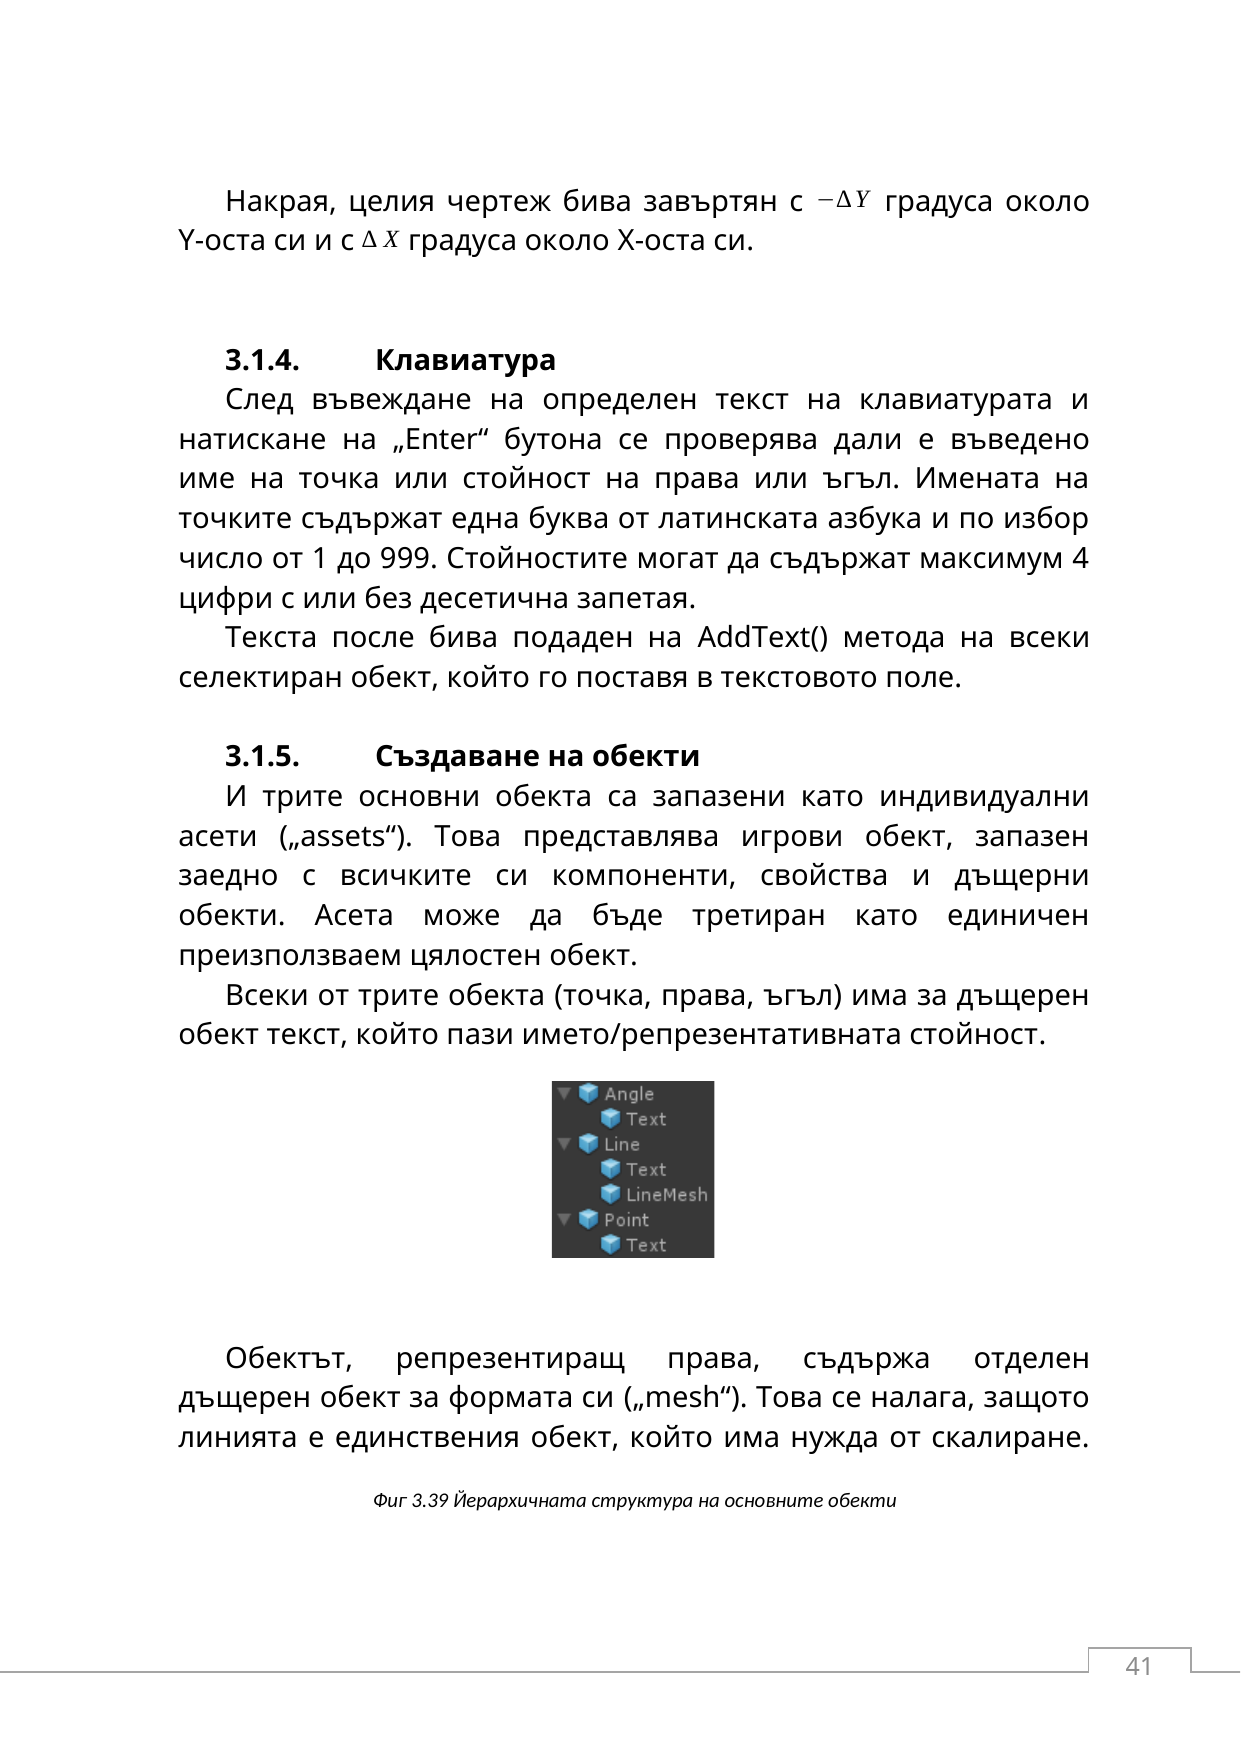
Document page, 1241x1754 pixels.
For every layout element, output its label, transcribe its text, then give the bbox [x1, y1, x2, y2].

list Създаване на обекти [225, 736, 1090, 775]
text Накрая, целия чертеж бива завъртян с градуса около Y-оста си и с градуса около X-оста си. [178, 180, 1090, 259]
list Клавиатура [225, 339, 1090, 378]
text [178, 1337, 1090, 1456]
text Текста после бива подаден на AddText() метода на всеки селектиран обект, който го поставя в текстовото поле. [178, 617, 1090, 696]
text Всеки от трите обекта (точка, права, ъгъл) има за дъщерен обект текст, който пази името/репрезентативната стойност. [178, 974, 1090, 1053]
picture [551, 1081, 715, 1258]
text След въвеждане на определен текст на клавиатурата и натискане на „Enter“ бутона се проверява дали е въведено име на точка или стойност на права или ъгъл. Имената на точките съдържат една буква от латинската азбука и по избор число от 1 до 999. Стойностите могат да съдържат максимум 4 цифри с или без десетична запетая. [178, 378, 1090, 617]
text И трите основни обекта са запазени като индивидуални асети („assets“). Това представлява игрови обект, запазен заедно с всичките си компоненти, свойства и дъщерни обекти. Асета може да бъде третиран като единичен преизползваем цялостен обект. [178, 775, 1090, 974]
